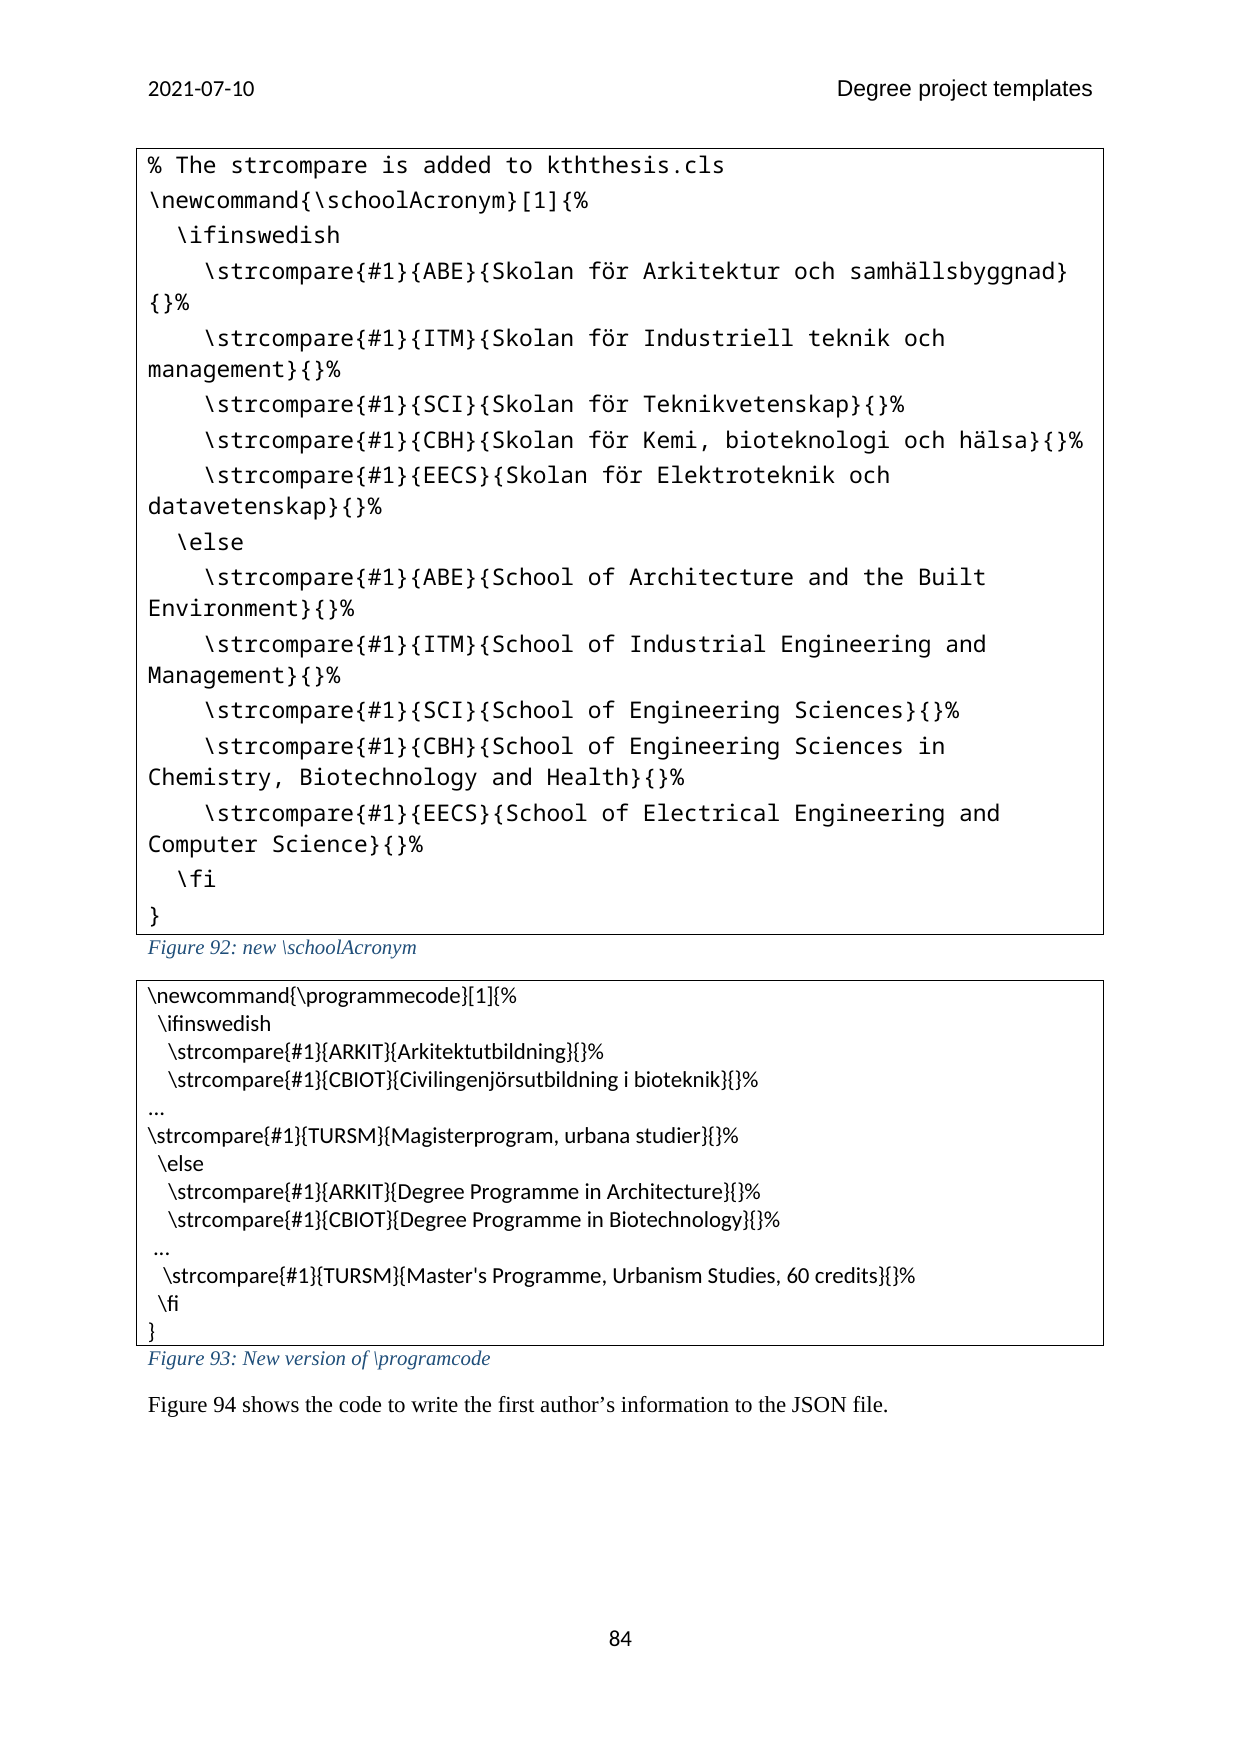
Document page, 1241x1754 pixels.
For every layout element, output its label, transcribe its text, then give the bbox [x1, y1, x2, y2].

table_header % The strcompare is added to kththesis.cls \newcommand{\schoolAcronym}[1]{% \ifinswedish \strcompare{#1}{ABE}{Skolan för Arkitektur och samhällsbyggnad}{}% \strcompare{#1}{ITM}{Skolan för Industriell teknik och management}{}% \strcompare{#1}{SCI}{Skolan för Teknikvetenskap}{}% \strcompare{#1}{CBH}{Skolan för Kemi, bioteknologi och hälsa}{}% \strcompare{#1}{EECS}{Skolan för Elektroteknik och datavetenskap}{}% \else \strcompare{#1}{ABE}{School of Architecture and the Built Environment}{}% \strcompare{#1}{ITM}{School of Industrial Engineering and Management}{}% \strcompare{#1}{SCI}{School of Engineering Sciences}{}% \strcompare{#1}{CBH}{School of Engineering Sciences in Chemistry, Biotechnology and Health}{}% \strcompare{#1}{EECS}{School of Electrical Engineering and Computer Science}{}% \fi } [137, 149, 1103, 934]
table_header \newcommand{\programmecode}[1]{% \ifinswedish \strcompare{#1}{ARKIT}{Arkitektutbildning}{}% \strcompare{#1}{CBIOT}{Civilingenjörsutbildning i bioteknik}{}% ... \strcompare{#1}{TURSM}{Magisterprogram, urbana studier}{}% \else \strcompare{#1}{ARKIT}{Degree Programme in Architecture}{}% \strcompare{#1}{CBIOT}{Degree Programme in Biotechnology}{}% ... \strcompare{#1}{TURSM}{Master's Programme, Urbanism Studies, 60 credits}{}% \fi } [137, 981, 1103, 1345]
text Figure 90 shows the code to write the first author’s information to the JSON file. [148, 1391, 1093, 1418]
